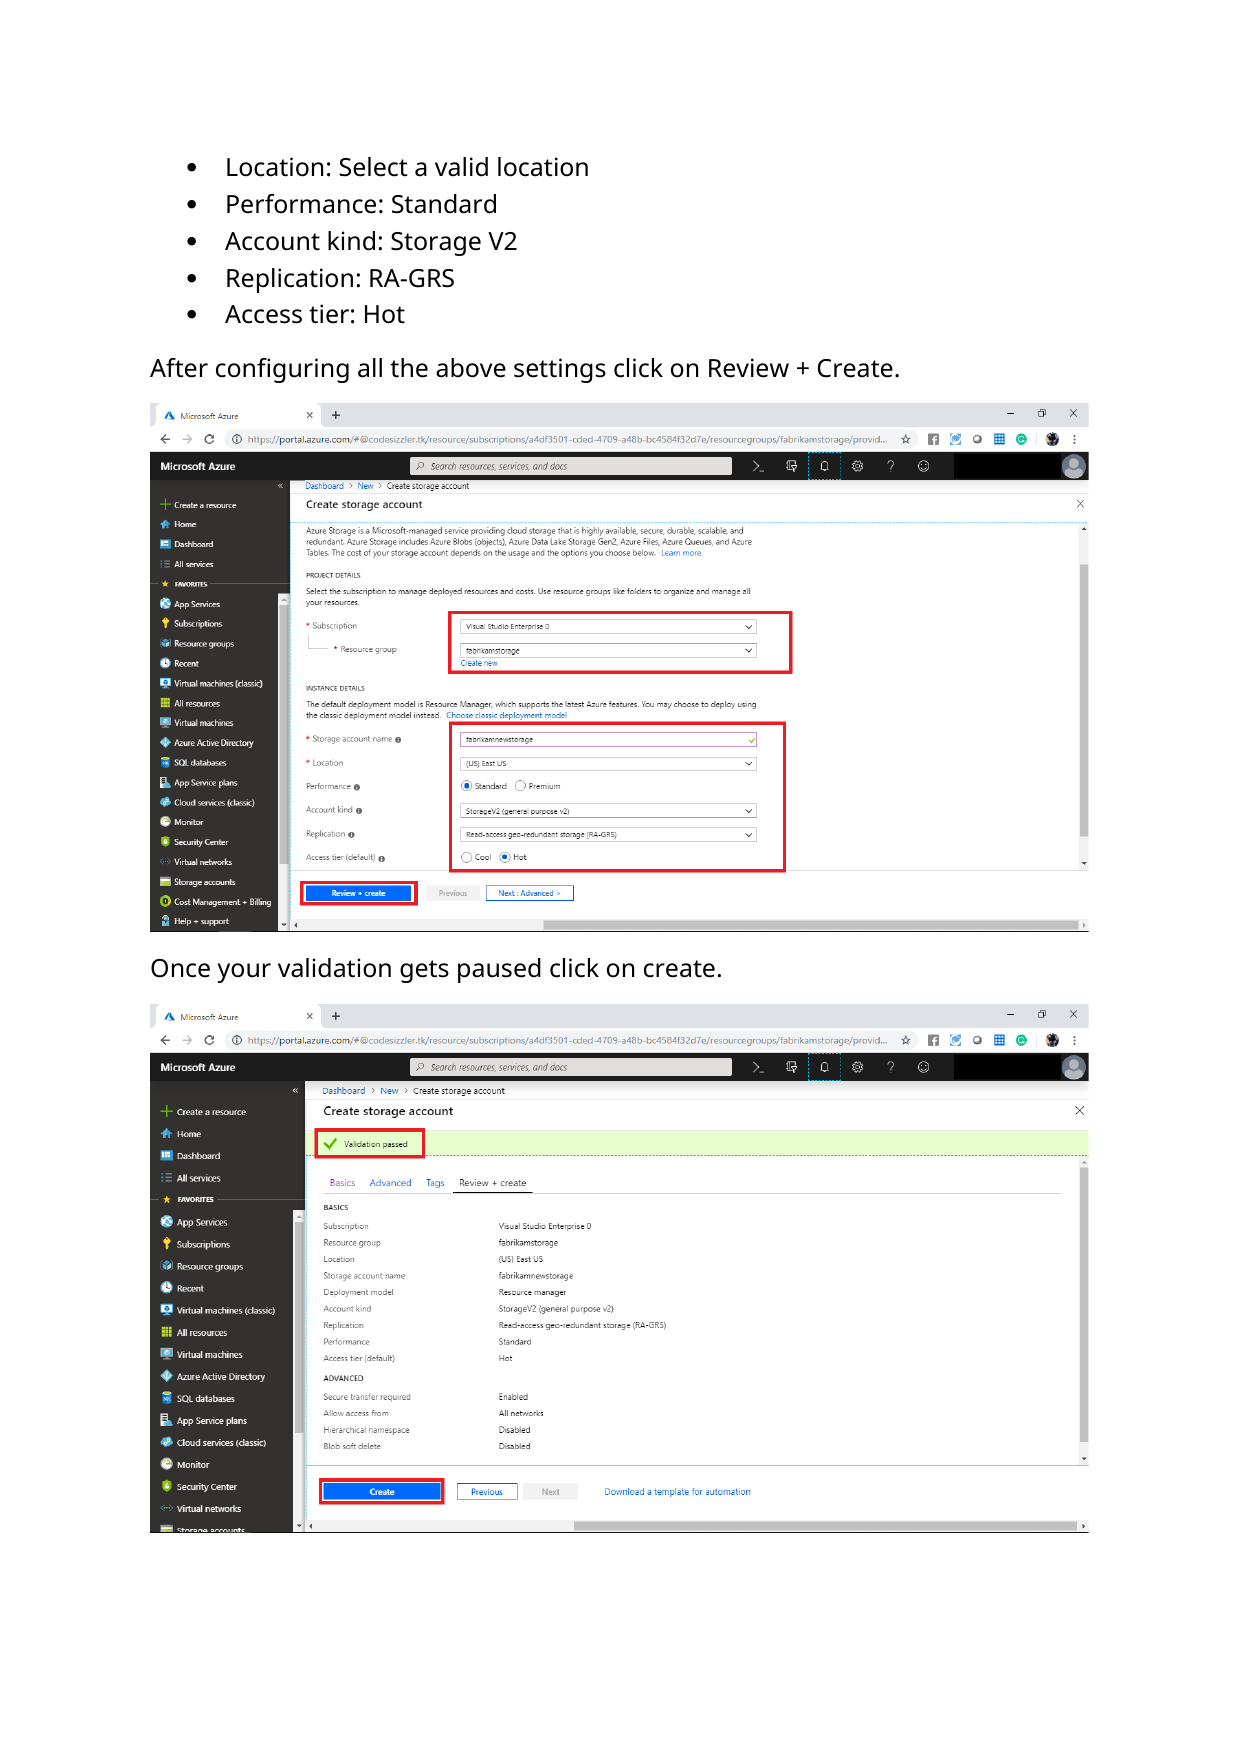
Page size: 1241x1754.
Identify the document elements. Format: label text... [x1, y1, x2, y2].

list Access tier: Hot [187, 297, 1090, 331]
list Performance: Standard [187, 187, 1090, 221]
text After configuring all the above settings click on Review + Create. [150, 351, 1090, 384]
picture [150, 1004, 1089, 1533]
picture [150, 403, 1089, 932]
list Location: Select a valid location [187, 150, 1090, 184]
text Once your validation gets paused click on create. [150, 951, 1090, 985]
list Replication: RA-GRS [187, 260, 1090, 294]
list Account kind: Storage V2 [187, 223, 1090, 258]
